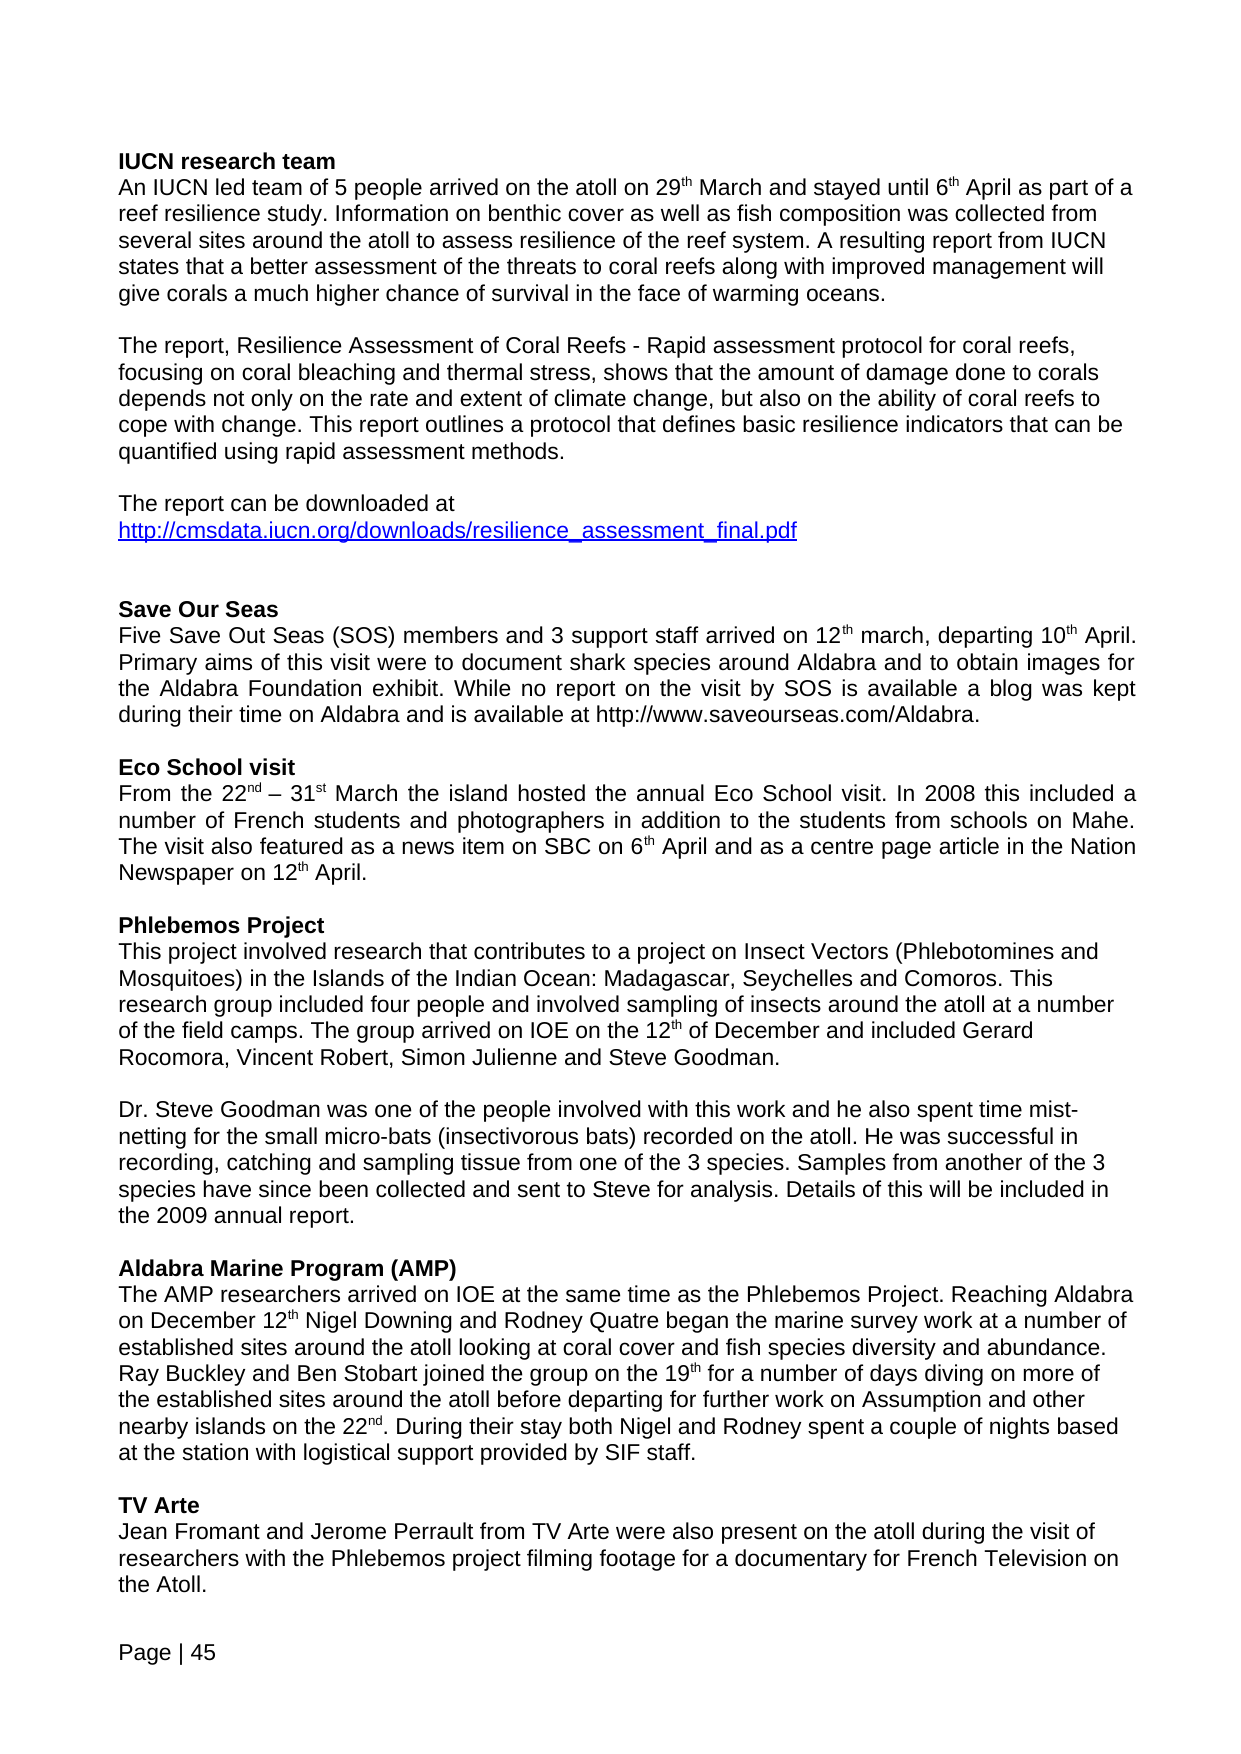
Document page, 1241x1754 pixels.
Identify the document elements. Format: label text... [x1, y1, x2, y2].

text TV Arte [118, 1492, 1137, 1518]
text Eco School visit [118, 754, 1137, 780]
text Save Our Seas [118, 596, 1137, 622]
text Phlebemos Project [118, 912, 1137, 938]
text IUCN research team [118, 148, 1137, 174]
text From the 22nd – 31st March the island hosted the annual Eco School visit. In 2008 this included a number of French students and photographers in addition to the students from schools on Mahe. The visit also featured as a news item on SBC on 6th April and as a centre page article in the Nation Newspaper on 12th April. [118, 780, 1137, 886]
text The AMP researchers arrived on IOE at the same time as the Phlebemos Project. Reaching Aldabra on December 12th Nigel Downing and Rodney Quatre began the marine survey work at a number of established sites around the atoll looking at coral cover and fish species diversity and abundance. Ray Buckley and Ben Stobart joined the group on the 19th for a number of days diving on more of the established sites around the atoll before departing for further work on Assumption and other nearby islands on the 22nd. During their stay both Nigel and Rodney spent a couple of nights based at the station with logistical support provided by SIF staff. [118, 1281, 1137, 1465]
text An IUCN led team of 5 people arrived on the atoll on 29th March and stayed until 6th April as part of a reef resilience study. Information on benthic cover as well as fish composition was collected from several sites around the atoll to assess resilience of the reef system. A resulting report from IUCN states that a better assessment of the threats to coral reefs along with improved management will give corals a much higher chance of survival in the face of warming oceans. The report, Resilience Assessment of Coral Reefs - Rapid assessment protocol for coral reefs, focusing on coral bleaching and thermal stress, shows that the amount of damage done to corals depends not only on the rate and extent of climate change, but also on the ability of coral reefs to cope with change. This report outlines a protocol that defines basic resilience indicators that can be quantified using rapid assessment methods. The report can be downloaded at http://cmsdata.iucn.org/downloads/resilience_assessment_final.pdf [118, 174, 1137, 543]
text Five Save Out Seas (SOS) members and 3 support staff arrived on 12th march, departing 10th April. Primary aims of this visit were to document shark species around Aldabra and to obtain images for the Aldabra Foundation exhibit. While no report on the visit by SOS is available a blog was kept during their time on Aldabra and is available at http://www.saveourseas.com/Aldabra. [118, 622, 1137, 727]
text Dr. Steve Goodman was one of the people involved with this work and he also spent time mist-netting for the small micro-bats (insectivorous bats) recorded on the atoll. He was successful in recording, catching and sampling tissue from one of the 3 species. Samples from another of the 3 species have since been collected and sent to Steve for analysis. Details of this will be included in the 2009 annual report. [118, 1096, 1137, 1228]
text Jean Fromant and Jerome Perrault from TV Arte were also present on the atoll during the visit of researchers with the Phlebemos project filming footage for a documentary for French Television on the Atoll. [118, 1518, 1137, 1597]
text This project involved research that contributes to a project on Insect Vectors (Phlebotomines and Mosquitoes) in the Islands of the Indian Ocean: Madagascar, Seychelles and Comoros. This research group included four people and involved sampling of insects around the atoll at a number of the field camps. The group arrived on IOE on the 12th of December and included Gerard Rocomora, Vincent Robert, Simon Julienne and Steve Goodman. [118, 938, 1137, 1070]
text Aldabra Marine Program (AMP) [118, 1254, 1137, 1281]
